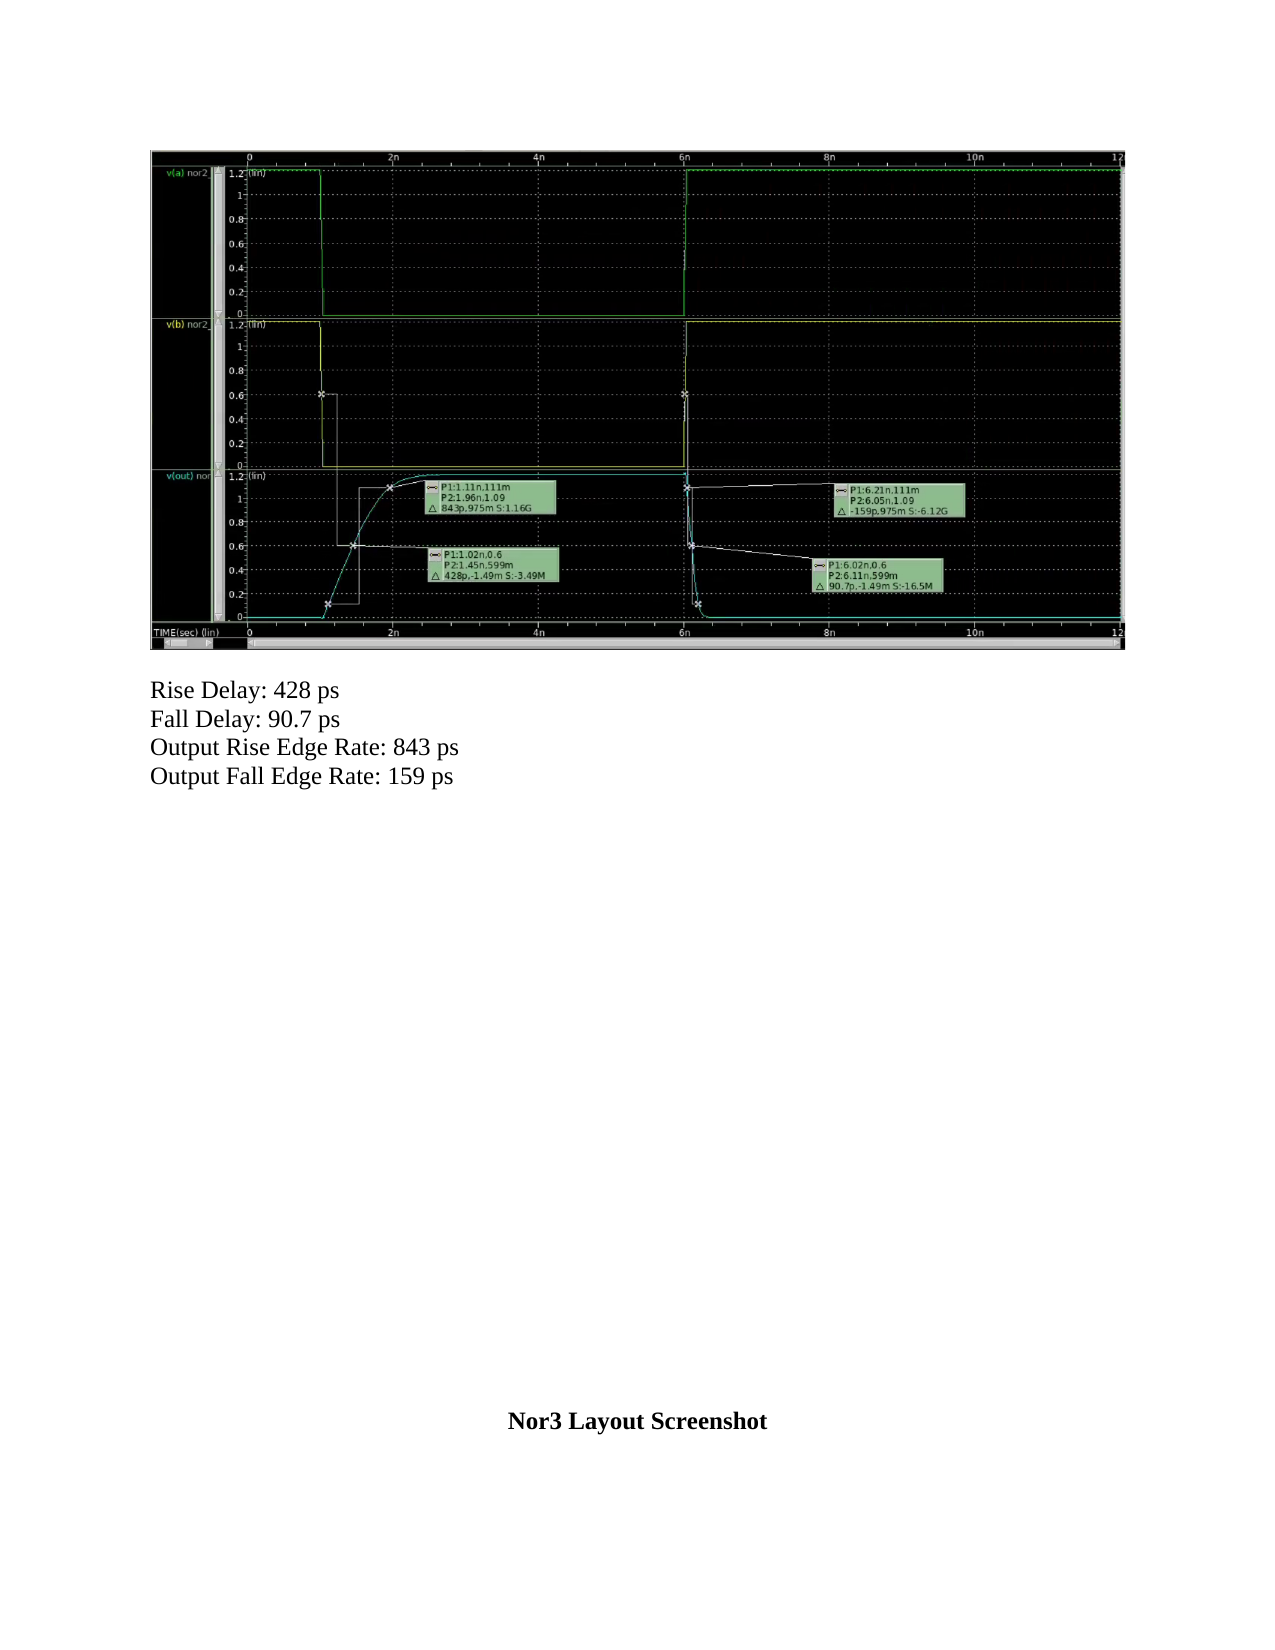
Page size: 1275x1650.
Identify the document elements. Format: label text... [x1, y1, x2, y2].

text Rise Delay: 428 ps [150, 675, 1125, 704]
text Fall Delay: 90.7 ps [150, 704, 1125, 732]
text Output Fall Edge Rate: 159 ps [150, 761, 1125, 790]
text Nor3 Layout Screenshot [150, 1406, 1125, 1435]
text Output Rise Edge Rate: 843 ps [150, 732, 1125, 761]
picture [150, 150, 1125, 650]
